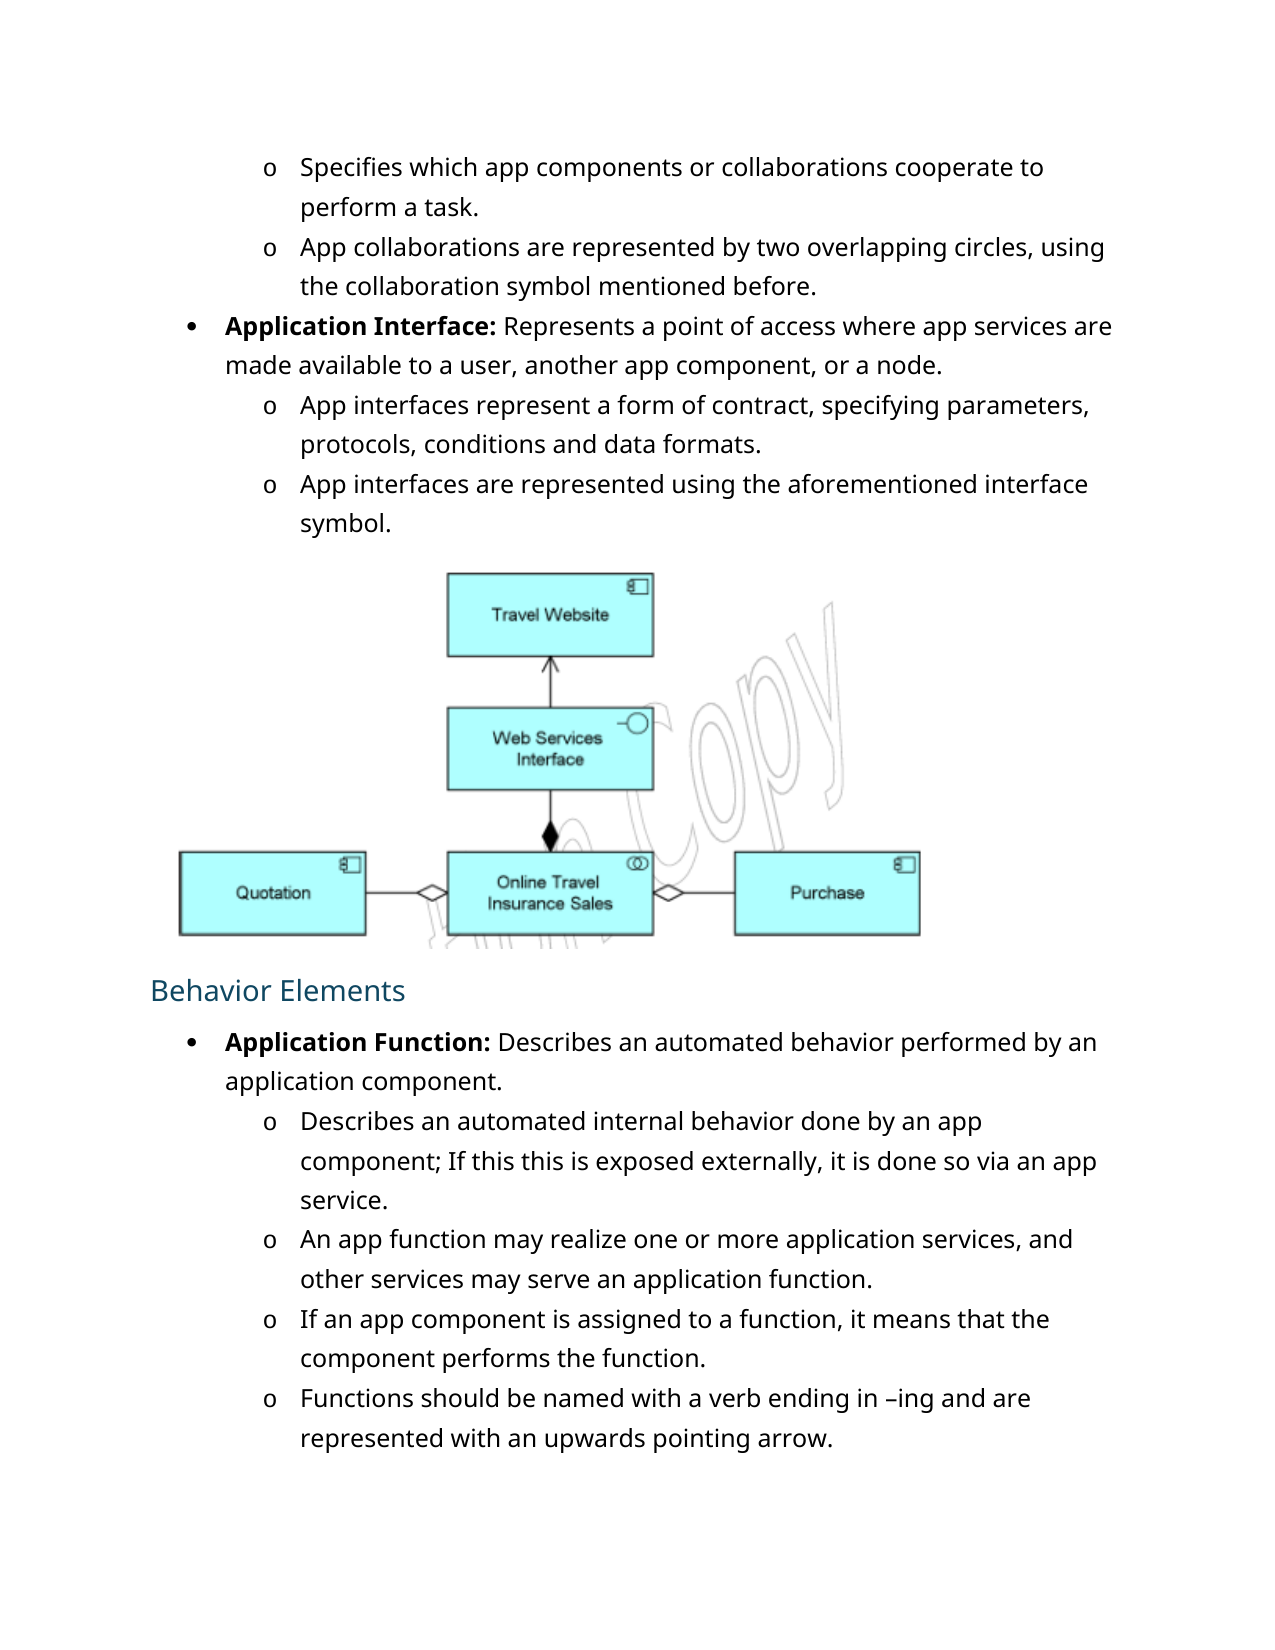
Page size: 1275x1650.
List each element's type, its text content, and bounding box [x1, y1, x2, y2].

list Application Function: Describes an automated behavior performed by an application component. [187, 1024, 1125, 1098]
list Describes an automated internal behavior done by an app component; If this this is exposed externally, it is done so via an app service. [262, 1103, 1125, 1217]
list App collaborations are represented by two overlapping circles, using the collaboration symbol mentioned before. [262, 229, 1125, 303]
subtitle Behavior Elements [150, 970, 1125, 1010]
list An app function may realize one or more application services, and other services may serve an application function. [262, 1222, 1125, 1296]
list App interfaces represent a form of contract, specifying parameters, protocols, conditions and data formats. [262, 387, 1125, 461]
list App interfaces are represented using the aforementioned interface symbol. [262, 466, 1125, 540]
list Specifies which app components or collaborations cooperate to perform a task. [262, 150, 1125, 224]
list Functions should be named with a verb ending in –ing and are represented with an upwards pointing arrow. [262, 1381, 1125, 1454]
list Application Interface: Represents a point of access where app services are made available to a user, another app component, or a node. [187, 308, 1125, 382]
list If an app component is assigned to a function, it means that the component performs the function. [262, 1301, 1125, 1375]
